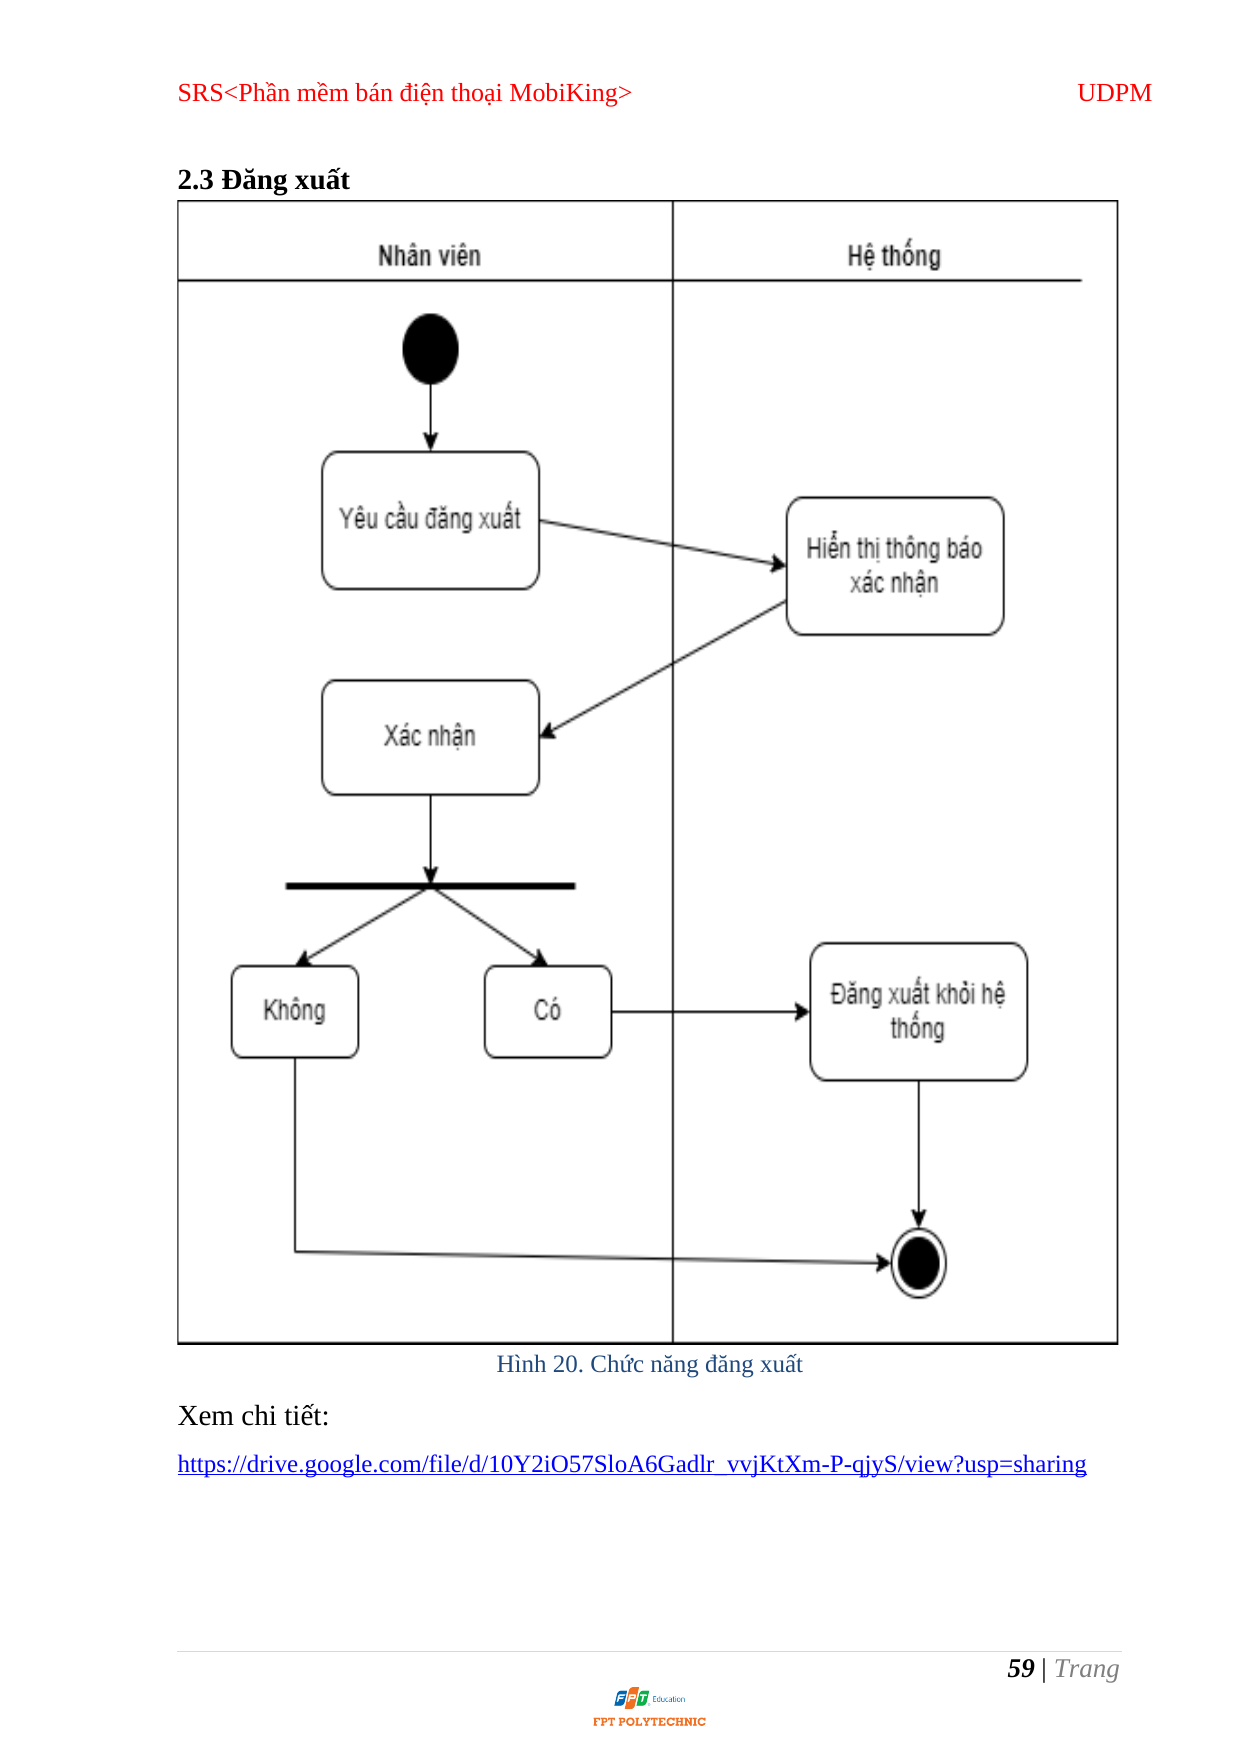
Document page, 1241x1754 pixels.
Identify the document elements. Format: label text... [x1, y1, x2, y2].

picture [177, 200, 1119, 1345]
text Hình 20. Chức năng đăng xuất [177, 1349, 1122, 1378]
text https://drive.google.com/file/d/10Y2iO57SloA6Gadlr_vvjKtXm-P-qjyS/view?usp=sharing [177, 1449, 1122, 1478]
picture [593, 1687, 706, 1726]
text Xem chi tiết: [177, 1398, 1122, 1432]
